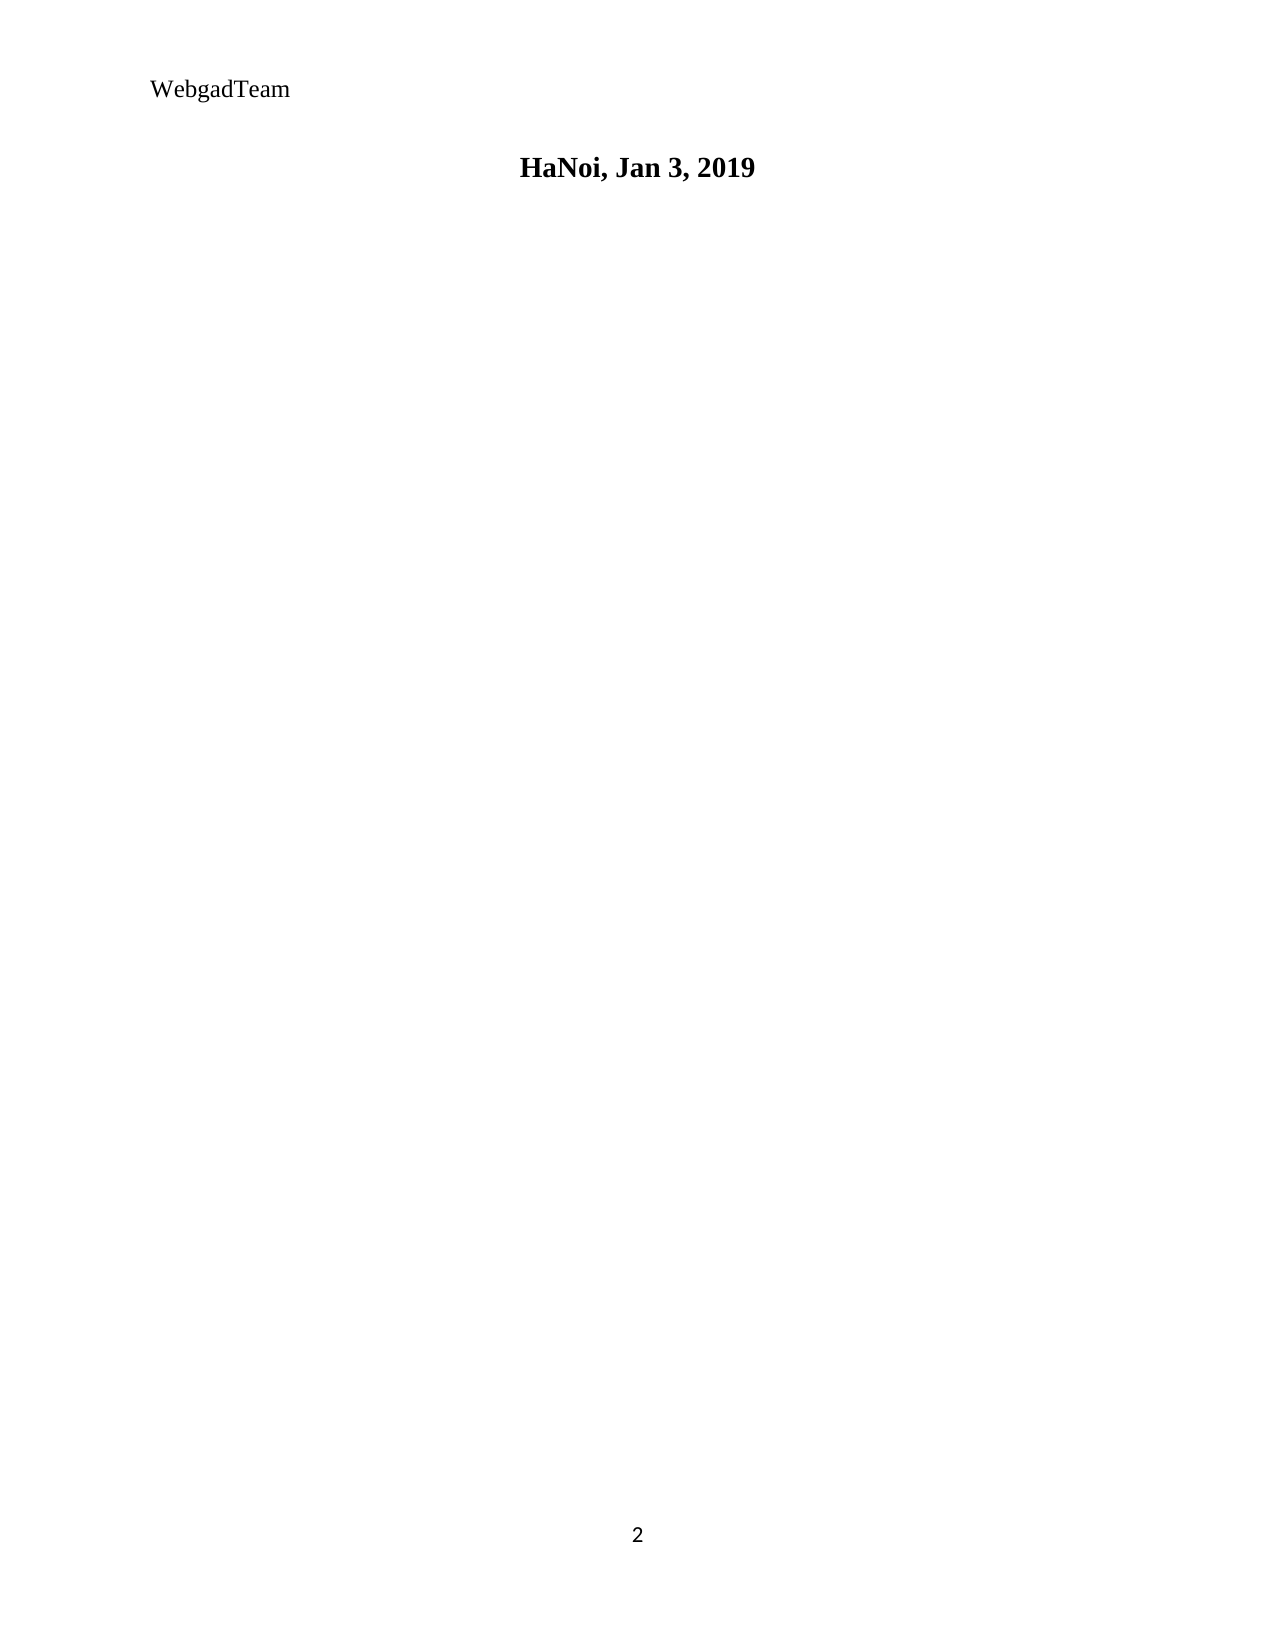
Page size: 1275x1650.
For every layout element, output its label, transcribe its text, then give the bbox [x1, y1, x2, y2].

text HaNoi, Jan 3, 2019 [150, 150, 1125, 183]
